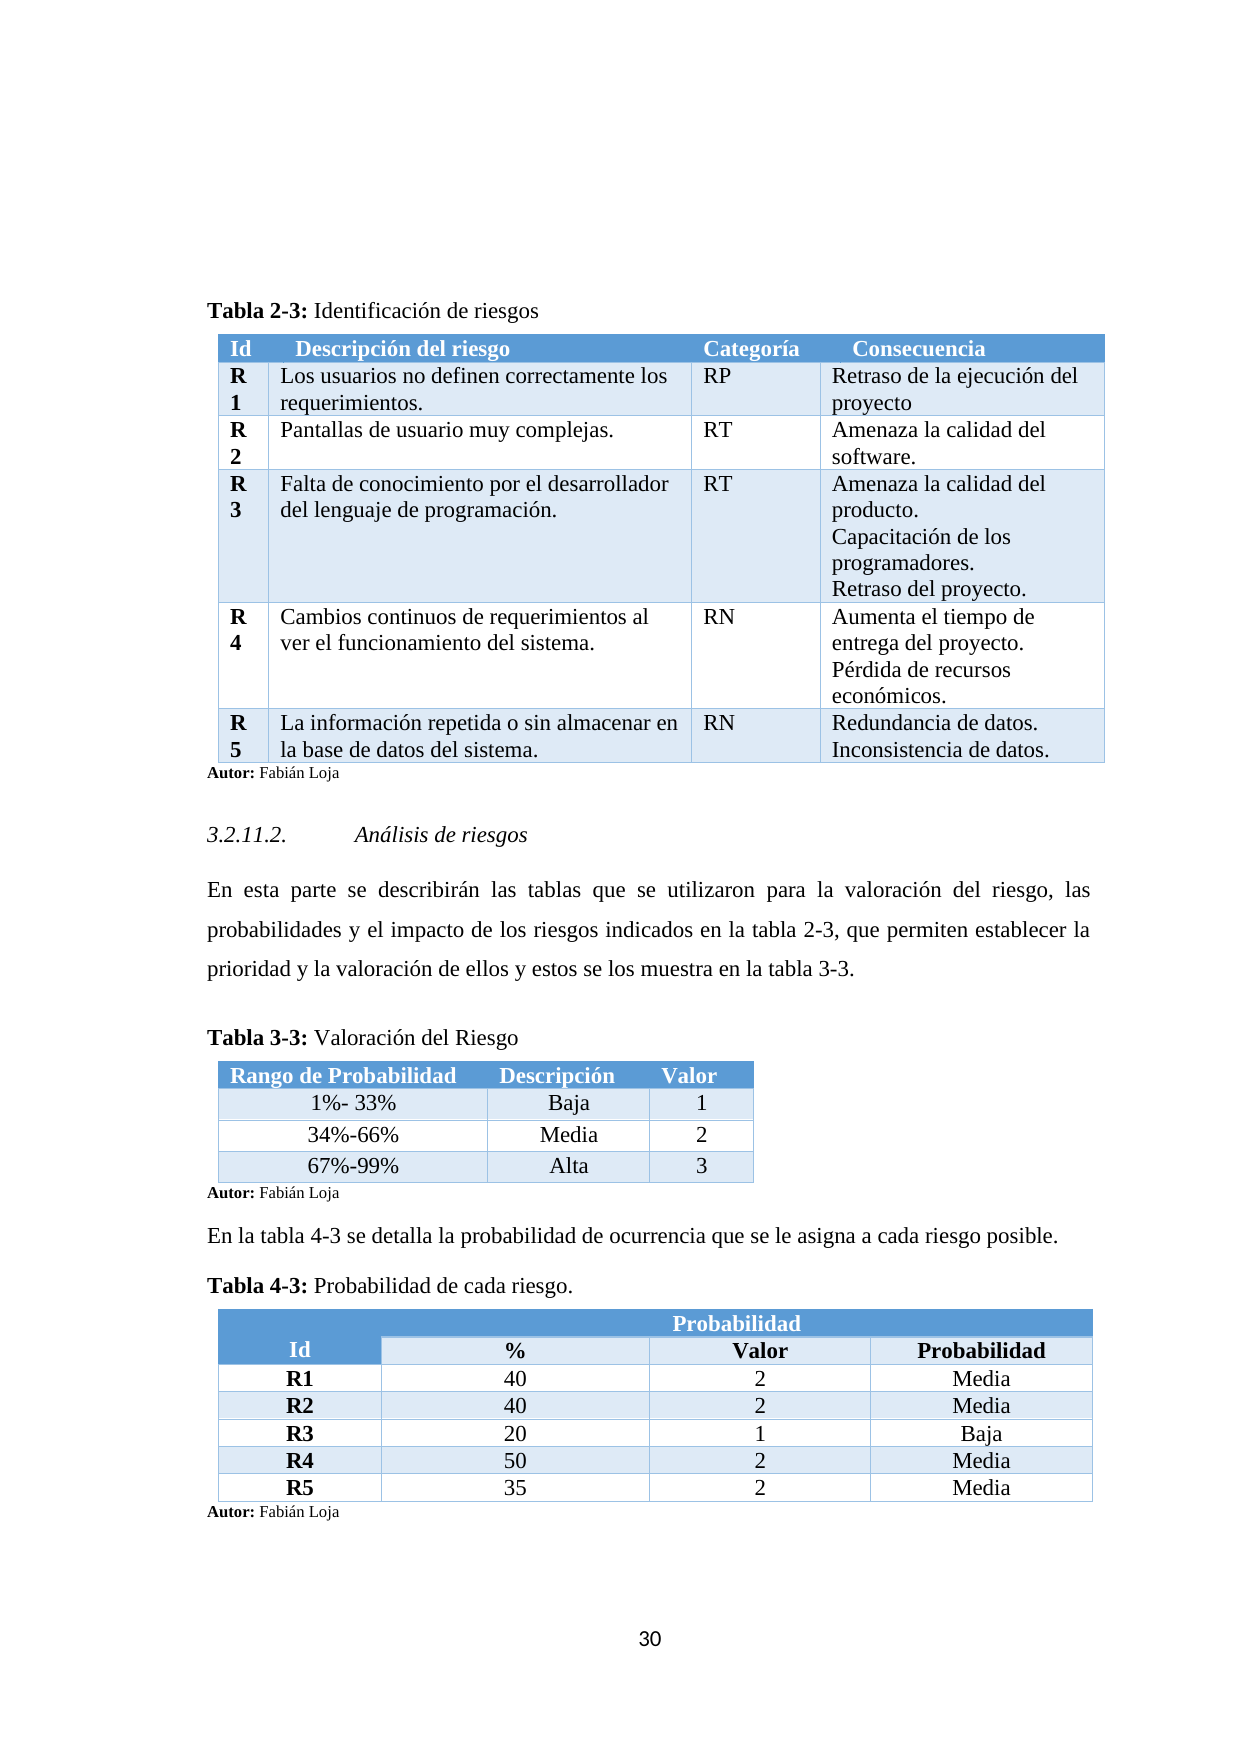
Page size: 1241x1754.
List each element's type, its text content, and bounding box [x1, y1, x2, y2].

text En esta parte se describirán las tablas que se utilizaron para la valoración del riesgo, las probabilidades y el impacto de los riesgos indicados en la tabla 2-3, que permiten establecer la prioridad y la valoración de ellos y estos se los muestra en la tabla 3-3. [207, 877, 1092, 982]
table_cell 20 [382, 1420, 649, 1446]
table_cell Falta de conocimiento por el desarrollador del lenguaje de programación. [269, 470, 691, 602]
table_cell Los usuarios no definen correctamente los requerimientos. [269, 363, 691, 415]
text Tabla 2-3: Identificación de riesgos [207, 297, 1092, 324]
table_header Rango de Probabilidad [219, 1062, 487, 1088]
table_cell 3 [650, 1152, 753, 1182]
table_header Id [219, 1310, 381, 1364]
table_header Id [219, 335, 283, 362]
table_cell Media [871, 1392, 1092, 1418]
table_cell Redundancia de datos. Inconsistencia de datos. [821, 709, 1104, 762]
table_cell 67%-99% [219, 1152, 487, 1182]
table_cell RT [692, 470, 820, 602]
table_header Categoría [692, 335, 840, 362]
table_cell Amenaza la calidad del software. [821, 416, 1104, 469]
table_cell Valor [650, 1338, 870, 1364]
table_cell 2 [650, 1474, 870, 1501]
table_cell 2 [650, 1447, 870, 1473]
table_cell Cambios continuos de requerimientos al ver el funcionamiento del sistema. [269, 603, 691, 708]
table_cell R4 [219, 1447, 381, 1473]
table_header Descripción [488, 1062, 649, 1088]
table_cell Aumenta el tiempo de entrega del proyecto. Pérdida de recursos económicos. [821, 603, 1104, 708]
text Autor: Fabián Loja [207, 763, 1092, 782]
table_cell RN [692, 709, 820, 762]
table_cell Media [488, 1121, 649, 1151]
table_cell 2 [650, 1121, 753, 1151]
table_cell 35 [382, 1474, 649, 1501]
table_cell R5 [219, 1474, 381, 1501]
table_cell R2 [219, 1392, 381, 1418]
table_cell 34%-66% [219, 1121, 487, 1151]
table_header Probabilidad [382, 1310, 1092, 1336]
table_cell 2 [650, 1365, 870, 1391]
table_cell R4 [219, 603, 268, 708]
text En la tabla 4-3 se detalla la probabilidad de ocurrencia que se le asigna a cada riesgo posible. [207, 1222, 1092, 1249]
table_cell 1 [650, 1089, 753, 1119]
table_header Valor [650, 1062, 753, 1088]
table_cell 1 [650, 1420, 870, 1446]
table_header Descripción del riesgo [284, 335, 691, 362]
table_cell Pantallas de usuario muy complejas. [269, 416, 691, 469]
table_cell Baja [871, 1420, 1092, 1446]
table_cell R5 [219, 709, 268, 762]
table_cell Amenaza la calidad del producto. Capacitación de los programadores. Retraso del proyecto. [821, 470, 1104, 602]
table_cell Media [871, 1474, 1092, 1501]
table_cell Media [871, 1365, 1092, 1391]
table_cell R3 [219, 470, 268, 602]
table_cell R1 [219, 363, 268, 415]
table_cell R2 [219, 416, 268, 469]
table_header Consecuencia [841, 335, 1104, 362]
table_cell 50 [382, 1447, 649, 1473]
table_cell La información repetida o sin almacenar en la base de datos del sistema. [269, 709, 691, 762]
text Autor: Fabián Loja [207, 1183, 1092, 1202]
text Autor: Fabián Loja [207, 1502, 1092, 1521]
table_cell Media [871, 1447, 1092, 1473]
table_cell 2 [650, 1392, 870, 1418]
table_cell 40 [382, 1392, 649, 1418]
table_cell Alta [488, 1152, 649, 1182]
table_cell Probabilidad [871, 1338, 1092, 1364]
table_cell RN [692, 603, 820, 708]
table_cell RP [692, 363, 820, 415]
table_cell RT [692, 416, 820, 469]
table_cell 40 [382, 1365, 649, 1391]
table_cell 1%- 33% [219, 1089, 487, 1119]
table_cell Retraso de la ejecución del proyecto [821, 363, 1104, 415]
table_cell R3 [219, 1420, 381, 1446]
table_cell Baja [488, 1089, 649, 1119]
text Tabla 4-3: Probabilidad de cada riesgo. [207, 1272, 1092, 1298]
table_cell R1 [219, 1365, 381, 1391]
text Análisis de riesgos [207, 821, 1092, 847]
text Tabla 3-3: Valoración del Riesgo [207, 1024, 1092, 1051]
table_cell % [382, 1338, 649, 1364]
